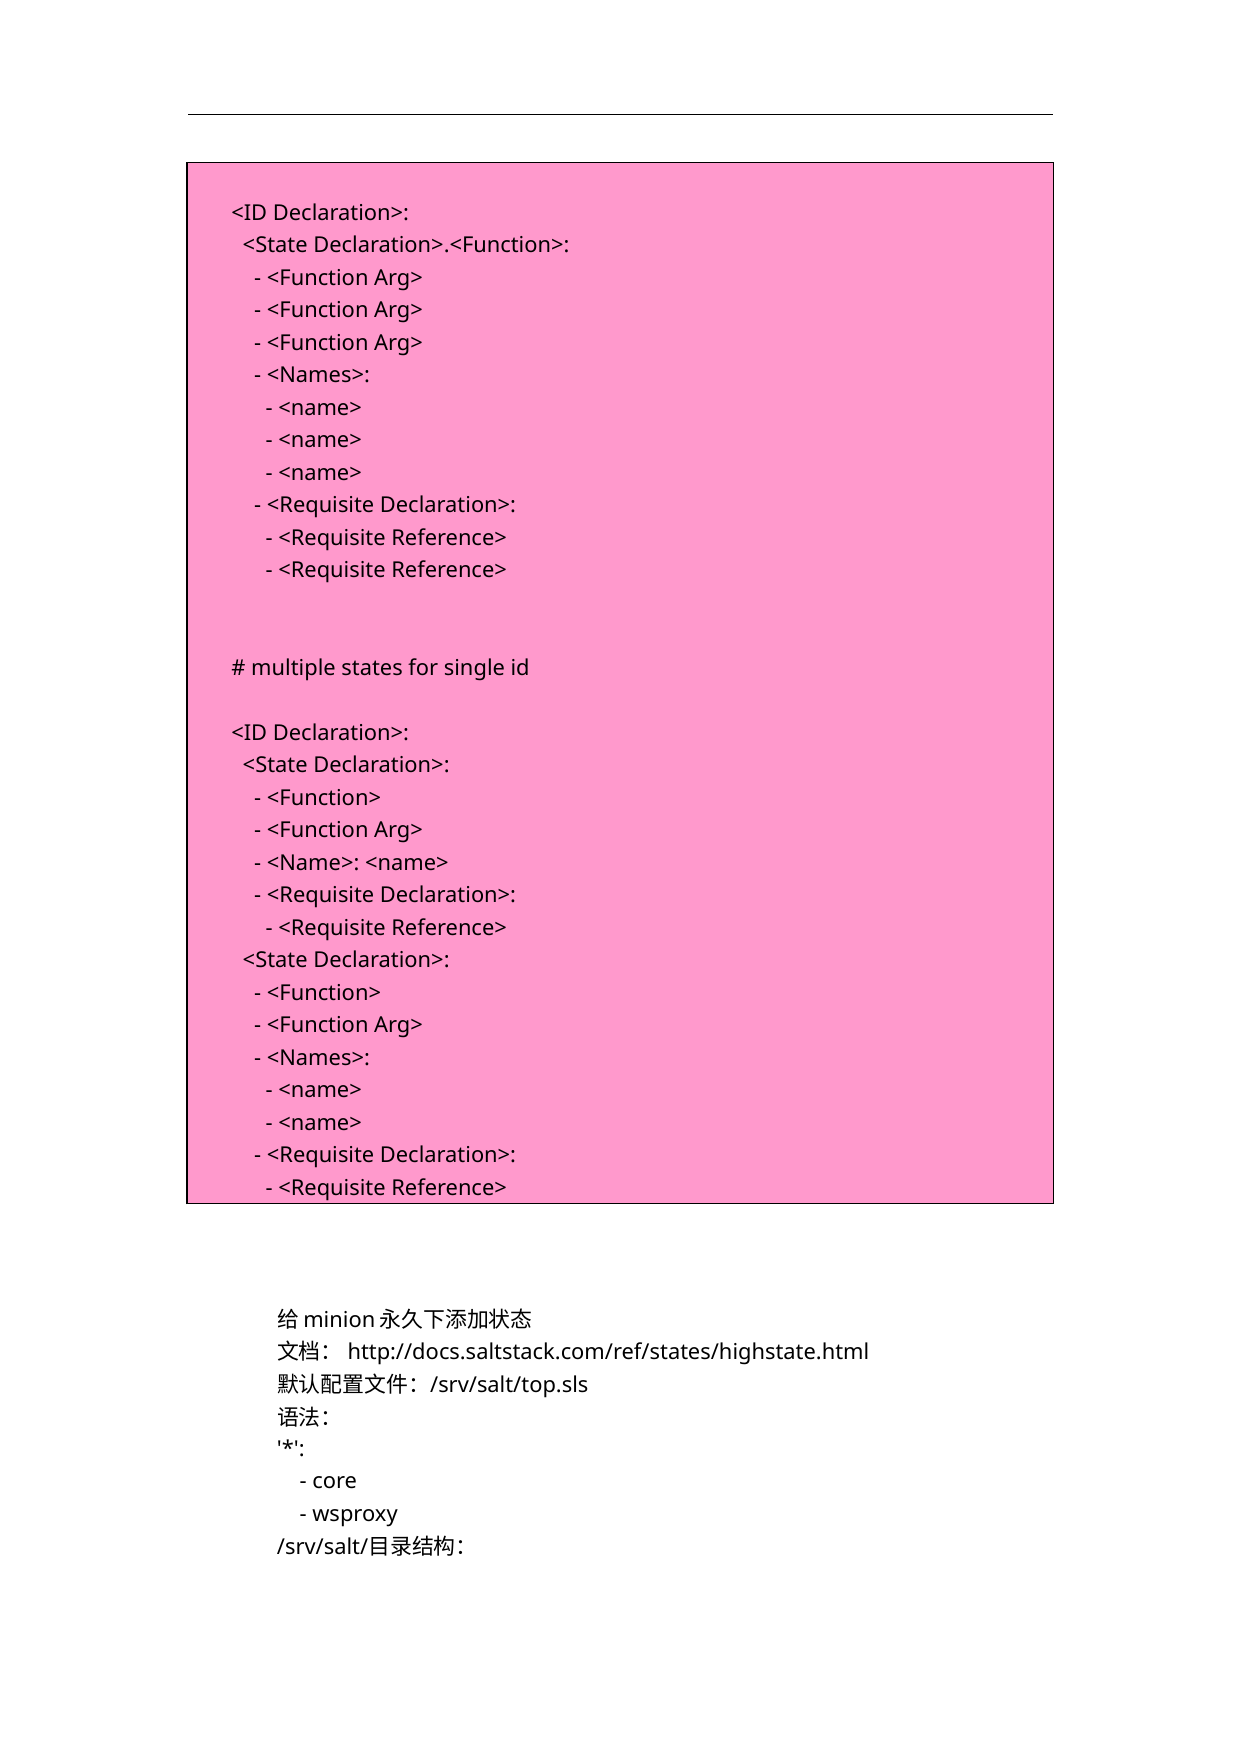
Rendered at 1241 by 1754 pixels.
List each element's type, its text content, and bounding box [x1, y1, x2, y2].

text 默认配置文件：/srv/salt/top.sls [187, 1367, 1053, 1399]
text - <Function Arg> [188, 326, 1053, 358]
text - <name> [188, 423, 1053, 456]
text - <Name>: <name> [188, 846, 1053, 878]
text - <Requisite Reference> [188, 911, 1053, 943]
text <State Declaration>: [188, 943, 1053, 976]
text - <Requisite Reference> [188, 553, 1053, 586]
text - <Function Arg> [188, 293, 1053, 326]
text - <Requisite Declaration>: [188, 488, 1053, 521]
text - core [187, 1464, 1053, 1497]
text - <Function Arg> [188, 261, 1053, 293]
text - <Names>: [188, 358, 1053, 391]
text 给minion永久下添加状态 [187, 1302, 1053, 1334]
text - <Function> [188, 781, 1053, 813]
text - <Function Arg> [188, 813, 1053, 846]
text /srv/salt/目录结构： [187, 1529, 1053, 1562]
text <State Declaration>: [188, 748, 1053, 781]
text - <Function> [188, 976, 1053, 1008]
text - <name> [188, 456, 1053, 488]
text # multiple states for single id [188, 651, 1053, 683]
text - <name> [188, 391, 1053, 423]
text <ID Declaration>: [188, 716, 1053, 748]
text - <Requisite Reference> [188, 1169, 1053, 1203]
text <State Declaration>.<Function>: [188, 228, 1053, 261]
text 语法： [187, 1399, 1053, 1432]
text - <name> [188, 1073, 1053, 1106]
text - wsproxy [187, 1497, 1053, 1529]
text - <Requisite Declaration>: [188, 878, 1053, 911]
text - <Function Arg> [188, 1008, 1053, 1041]
text - <name> [188, 1106, 1053, 1138]
text - <Names>: [188, 1041, 1053, 1073]
text <ID Declaration>: [188, 196, 1053, 228]
text - <Requisite Reference> [188, 521, 1053, 553]
text - <Requisite Declaration>: [188, 1138, 1053, 1169]
text 文档： http://docs.saltstack.com/ref/states/highstate.html [187, 1334, 1053, 1367]
text '*': [187, 1432, 1053, 1464]
